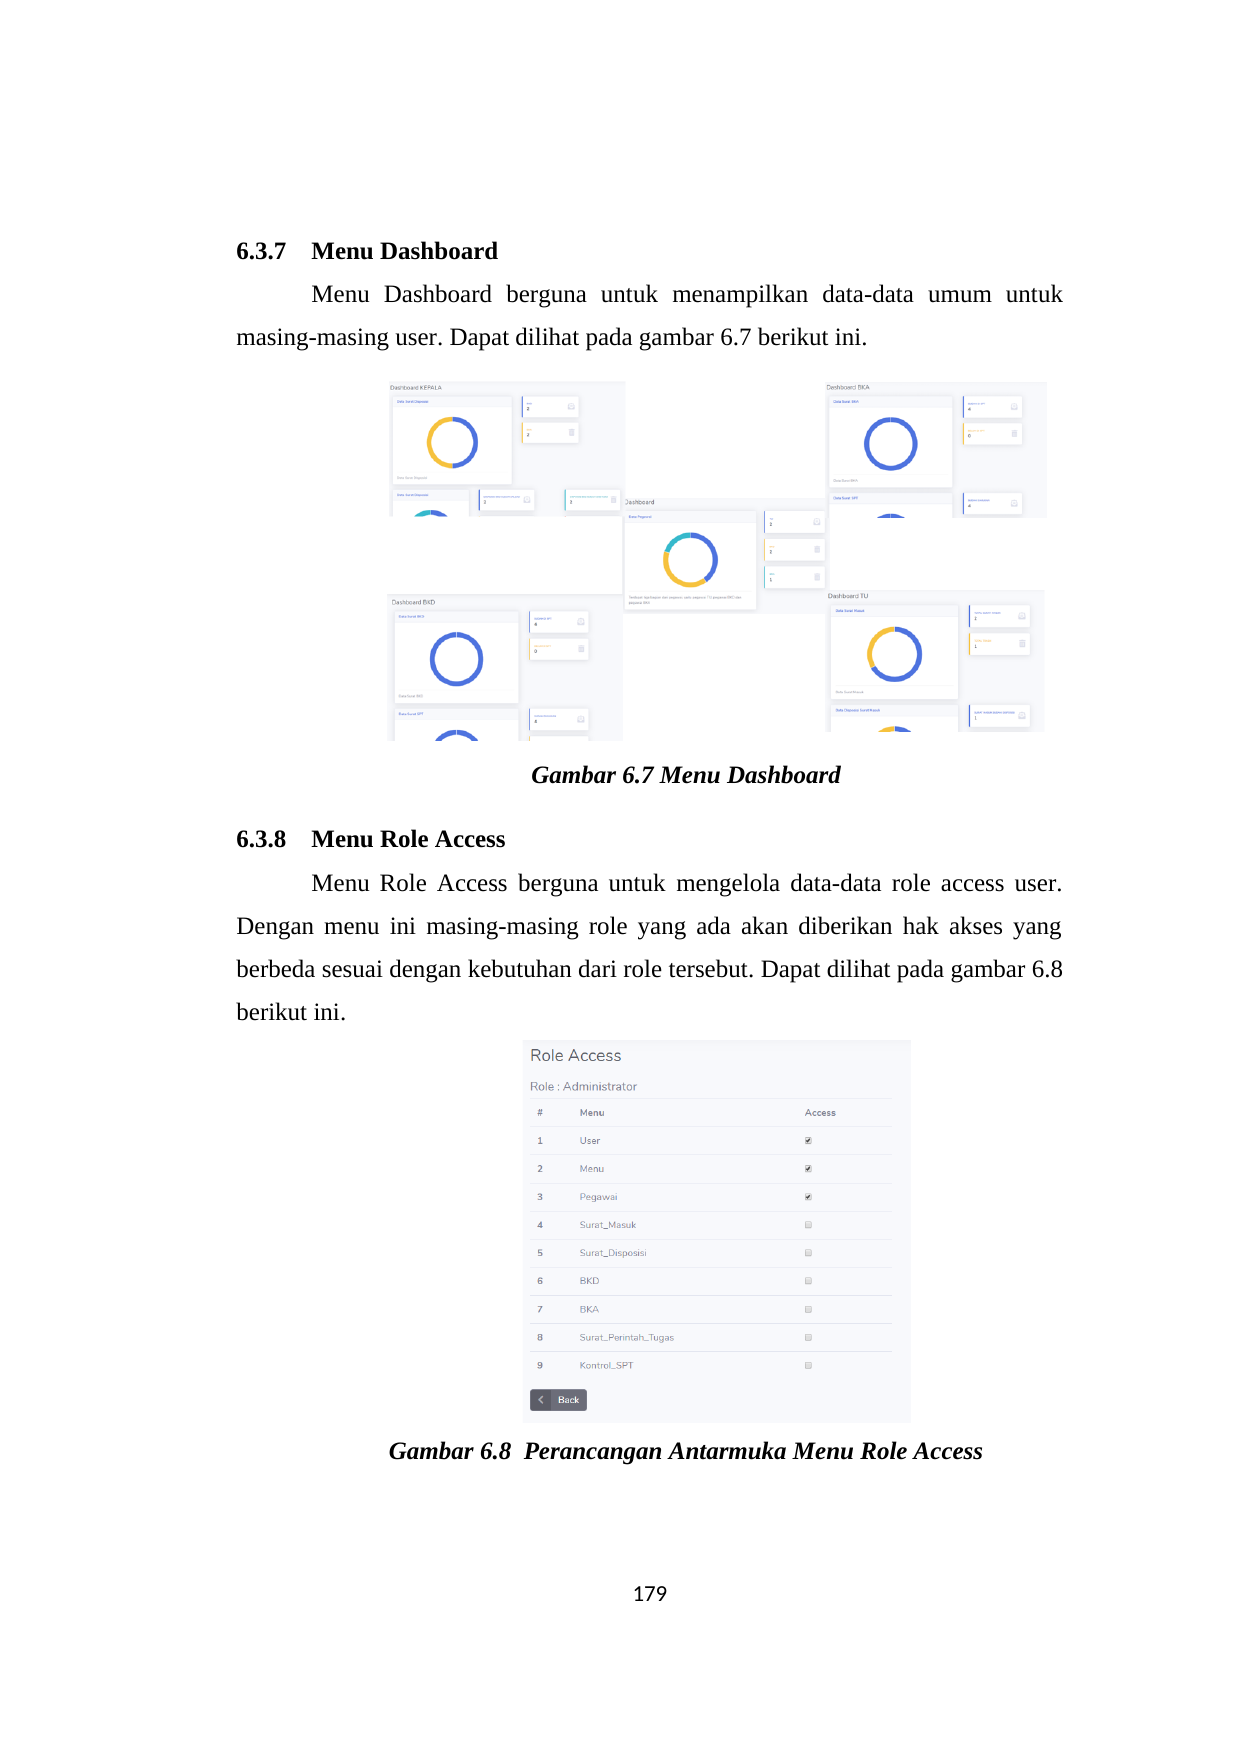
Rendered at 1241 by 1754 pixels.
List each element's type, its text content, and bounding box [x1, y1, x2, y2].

text Menu Role Access berguna untuk mengelola data-data role access user. Dengan menu ini masing-masing role yang ada akan diberikan hak akses yang berbeda sesuai dengan kebutuhan dari role tersebut. Dapat dilihat pada gambar 6.8 berikut ini. [236, 868, 1063, 1026]
text Gambar 6.8 Perancangan Antarmuka Menu Role Access [311, 1436, 1063, 1465]
text Menu Dashboard berguna untuk menampilkan data-data umum untuk masing-masing user. Dapat dilihat pada gambar 6.7 berikut ini. [236, 279, 1063, 351]
picture [376, 365, 1058, 747]
picture [522, 1040, 911, 1423]
subtitle Menu Role Access [236, 824, 1063, 853]
subtitle Menu Dashboard [236, 236, 1063, 265]
text Gambar 6.7 Menu Dashboard [311, 761, 1063, 789]
